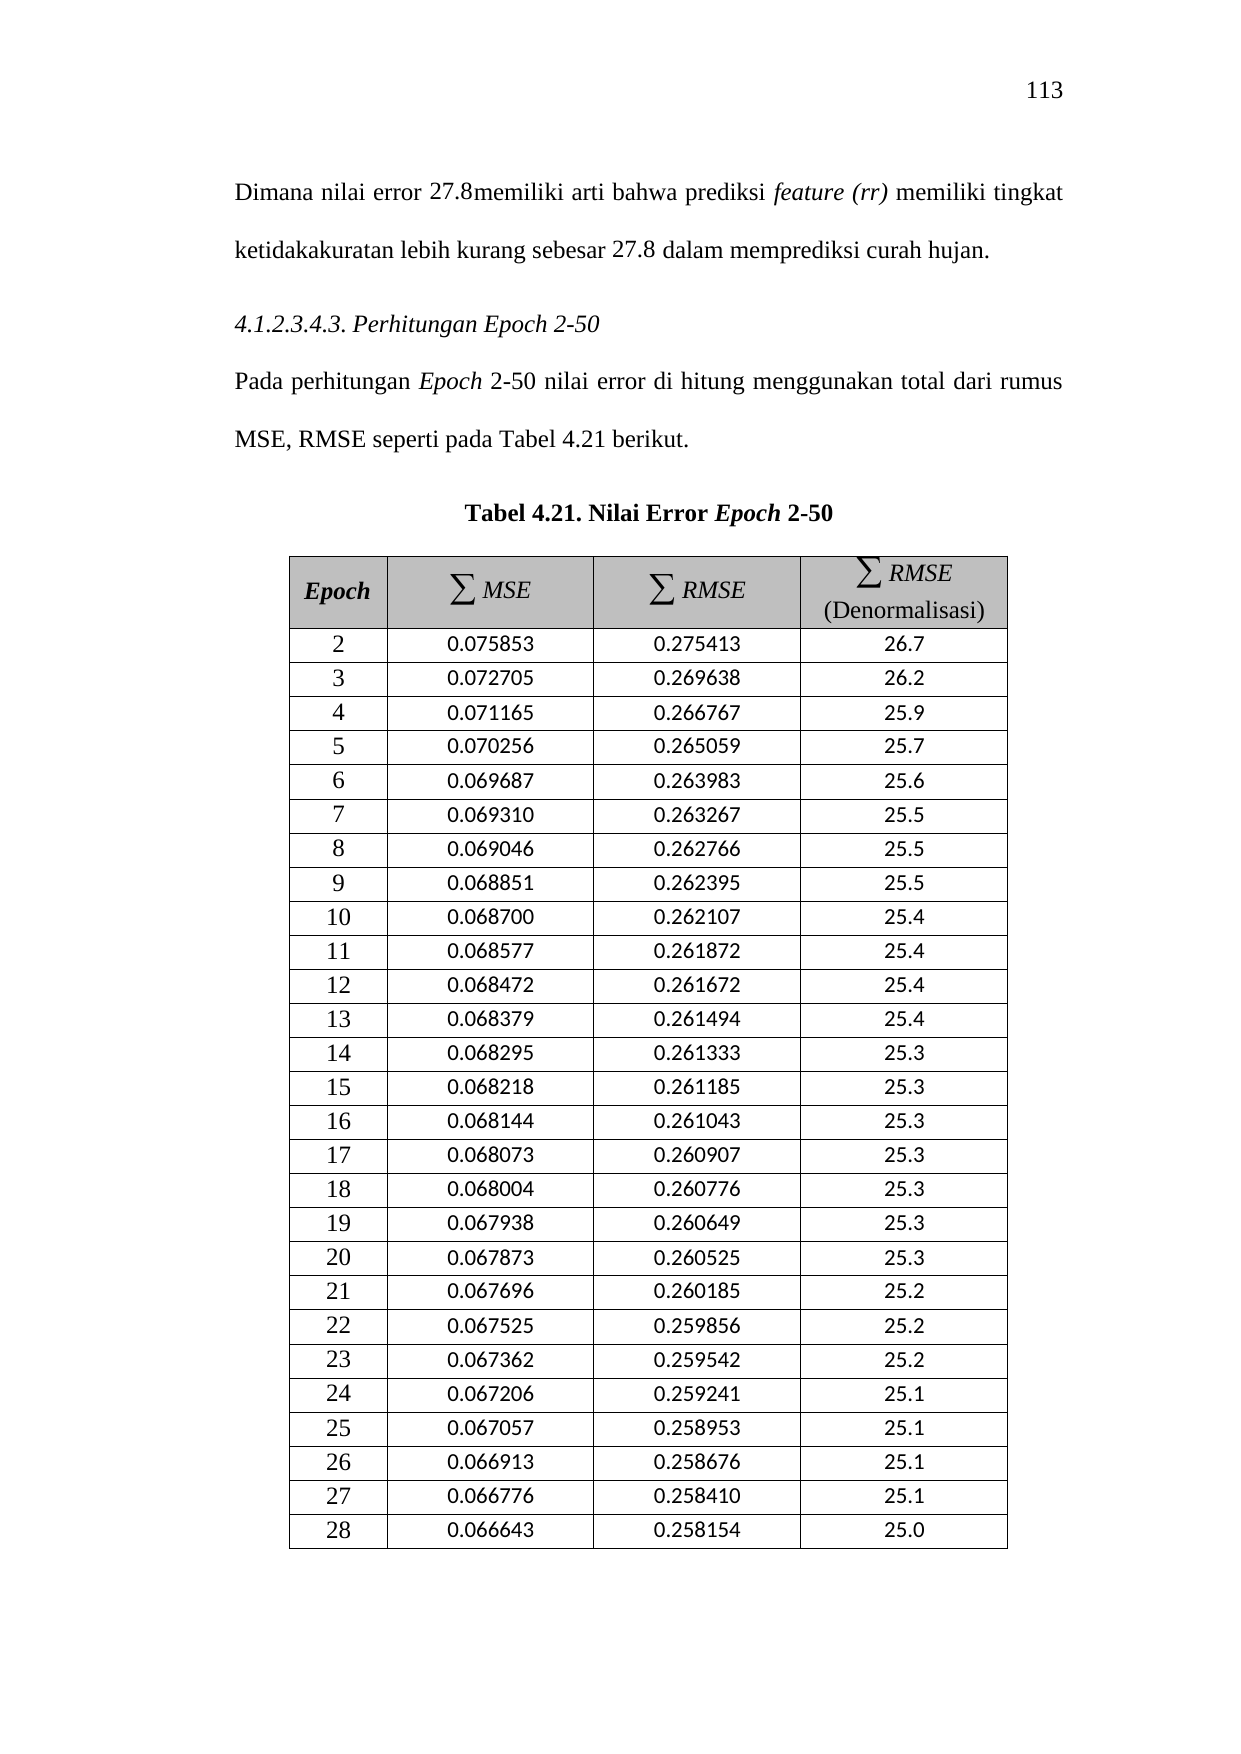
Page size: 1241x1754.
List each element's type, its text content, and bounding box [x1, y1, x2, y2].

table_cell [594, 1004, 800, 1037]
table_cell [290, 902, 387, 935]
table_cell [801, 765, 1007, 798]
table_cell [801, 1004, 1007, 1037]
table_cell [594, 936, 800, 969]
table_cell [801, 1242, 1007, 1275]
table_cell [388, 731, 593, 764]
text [234, 177, 1063, 263]
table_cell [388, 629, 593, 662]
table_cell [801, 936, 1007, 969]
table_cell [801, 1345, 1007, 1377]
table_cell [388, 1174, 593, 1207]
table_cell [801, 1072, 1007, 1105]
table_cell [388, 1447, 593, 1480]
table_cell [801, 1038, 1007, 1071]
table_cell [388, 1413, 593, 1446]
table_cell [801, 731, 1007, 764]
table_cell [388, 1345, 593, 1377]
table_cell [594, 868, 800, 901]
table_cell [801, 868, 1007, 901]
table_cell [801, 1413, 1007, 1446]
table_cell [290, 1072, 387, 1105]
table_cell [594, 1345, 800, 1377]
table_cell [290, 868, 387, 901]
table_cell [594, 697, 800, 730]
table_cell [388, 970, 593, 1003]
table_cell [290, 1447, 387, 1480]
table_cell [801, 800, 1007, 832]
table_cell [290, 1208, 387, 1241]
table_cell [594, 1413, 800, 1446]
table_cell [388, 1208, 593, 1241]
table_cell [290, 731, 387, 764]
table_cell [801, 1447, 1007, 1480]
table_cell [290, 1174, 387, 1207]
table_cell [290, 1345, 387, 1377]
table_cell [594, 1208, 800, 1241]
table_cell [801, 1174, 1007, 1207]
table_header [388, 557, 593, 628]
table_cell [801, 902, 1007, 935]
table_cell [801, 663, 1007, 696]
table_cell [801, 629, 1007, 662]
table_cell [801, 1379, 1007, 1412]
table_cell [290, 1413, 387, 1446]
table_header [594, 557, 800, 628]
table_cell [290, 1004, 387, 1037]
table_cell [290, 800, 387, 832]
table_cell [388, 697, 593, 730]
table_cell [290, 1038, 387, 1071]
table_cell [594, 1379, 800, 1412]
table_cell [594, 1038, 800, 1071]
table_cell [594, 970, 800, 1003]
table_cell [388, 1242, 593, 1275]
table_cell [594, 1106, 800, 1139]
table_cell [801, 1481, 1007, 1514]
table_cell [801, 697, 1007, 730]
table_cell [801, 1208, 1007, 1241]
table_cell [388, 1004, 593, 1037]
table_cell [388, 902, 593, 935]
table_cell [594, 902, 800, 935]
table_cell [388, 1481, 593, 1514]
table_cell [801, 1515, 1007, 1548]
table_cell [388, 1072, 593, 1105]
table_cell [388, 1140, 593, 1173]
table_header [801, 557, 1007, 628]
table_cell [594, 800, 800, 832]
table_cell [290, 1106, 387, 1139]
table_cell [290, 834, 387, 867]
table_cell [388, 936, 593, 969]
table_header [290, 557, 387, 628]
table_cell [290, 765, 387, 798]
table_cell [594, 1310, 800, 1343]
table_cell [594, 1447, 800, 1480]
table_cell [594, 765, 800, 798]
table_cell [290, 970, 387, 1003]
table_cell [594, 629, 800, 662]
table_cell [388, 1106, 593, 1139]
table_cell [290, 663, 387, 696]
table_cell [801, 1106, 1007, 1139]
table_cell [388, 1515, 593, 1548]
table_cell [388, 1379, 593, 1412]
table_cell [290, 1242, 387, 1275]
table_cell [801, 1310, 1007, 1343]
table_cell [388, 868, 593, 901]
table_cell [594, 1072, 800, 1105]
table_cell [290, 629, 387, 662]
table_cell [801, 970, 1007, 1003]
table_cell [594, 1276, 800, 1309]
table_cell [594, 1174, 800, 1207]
subtitle Perhitungan Epoch 2-50 [234, 309, 1063, 338]
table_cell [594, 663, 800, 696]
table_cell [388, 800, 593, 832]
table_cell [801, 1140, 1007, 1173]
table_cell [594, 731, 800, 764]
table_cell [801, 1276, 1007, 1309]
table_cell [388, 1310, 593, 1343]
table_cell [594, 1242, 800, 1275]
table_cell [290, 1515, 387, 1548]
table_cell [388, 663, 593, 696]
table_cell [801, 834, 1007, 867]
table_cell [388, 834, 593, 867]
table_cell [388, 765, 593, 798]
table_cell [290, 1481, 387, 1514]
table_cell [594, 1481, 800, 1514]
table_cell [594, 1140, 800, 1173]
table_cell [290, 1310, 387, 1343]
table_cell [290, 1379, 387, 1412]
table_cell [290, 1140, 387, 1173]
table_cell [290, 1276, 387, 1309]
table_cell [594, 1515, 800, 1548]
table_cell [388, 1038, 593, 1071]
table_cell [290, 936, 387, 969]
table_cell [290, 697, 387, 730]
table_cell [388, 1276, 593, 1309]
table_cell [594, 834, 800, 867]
